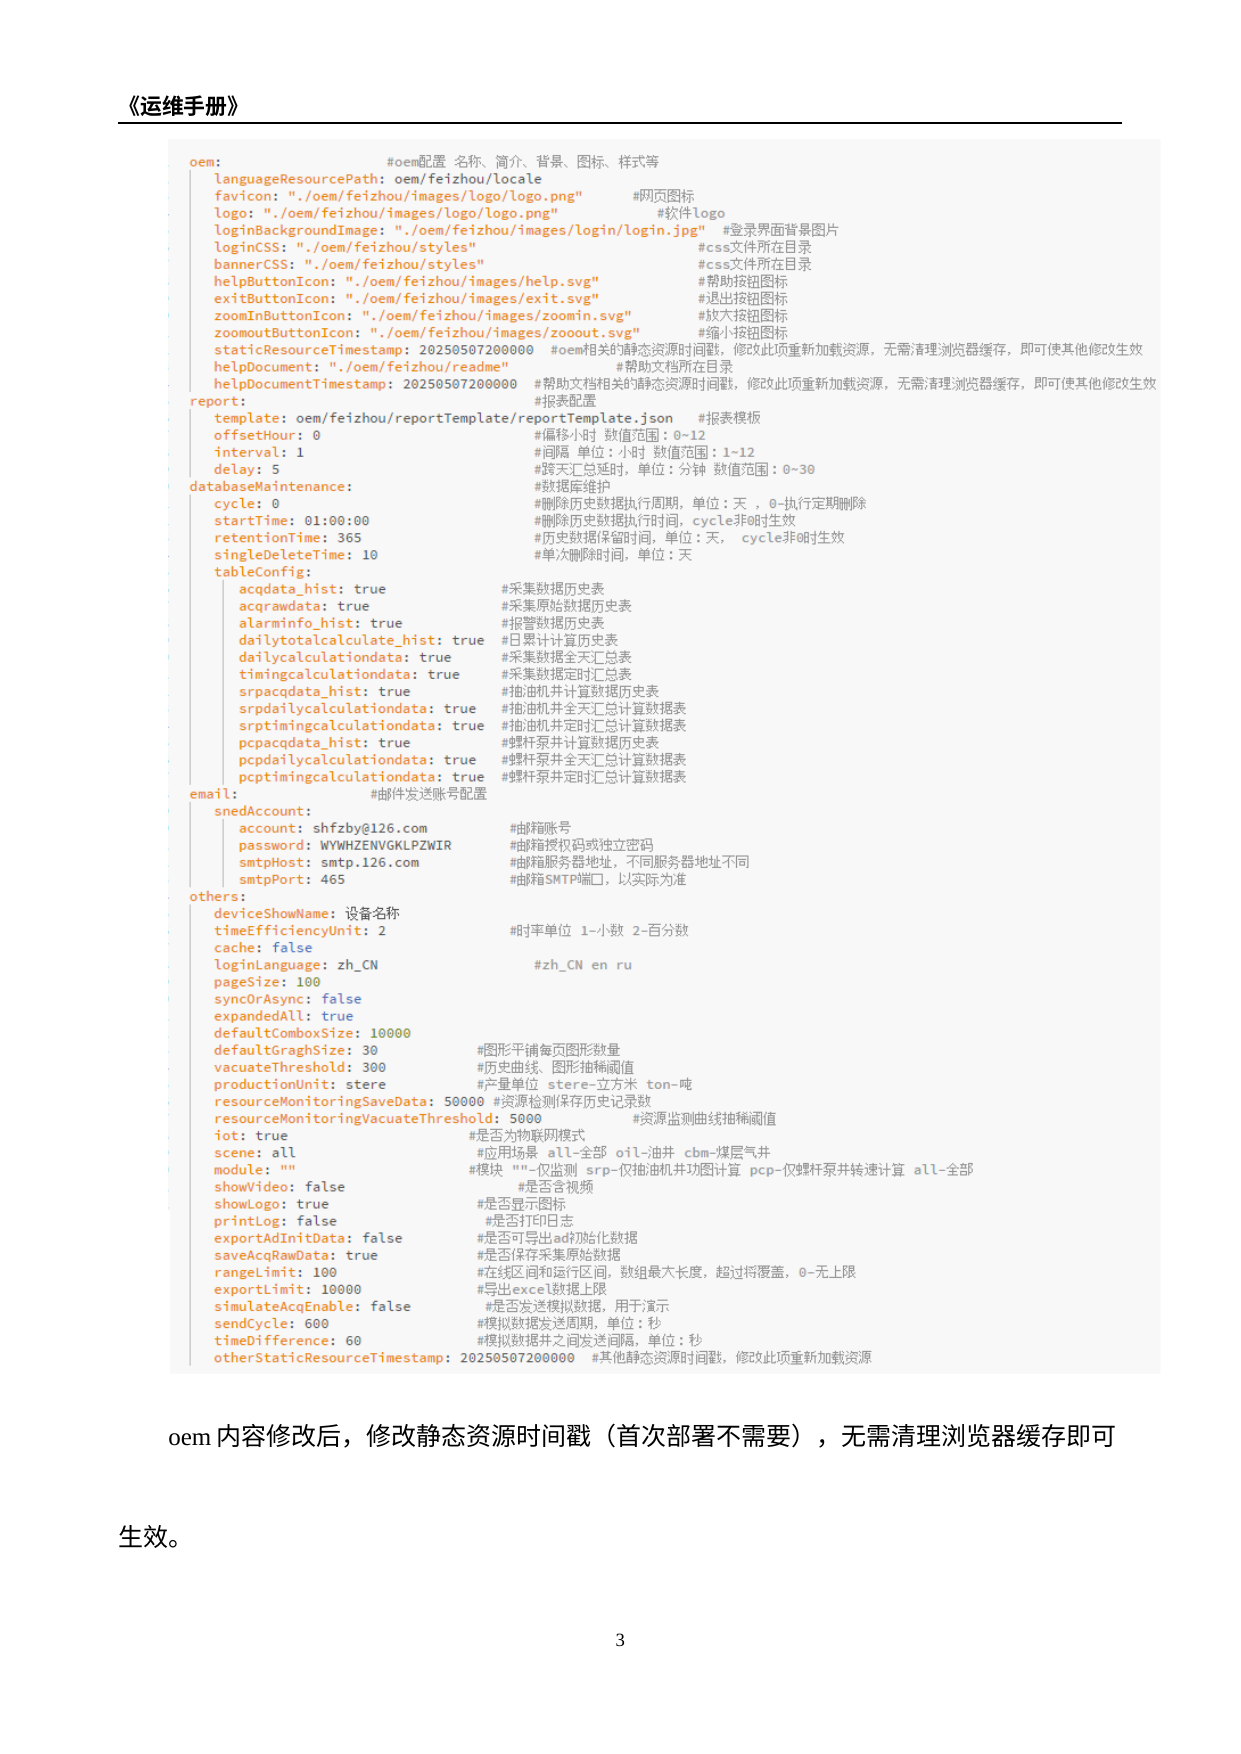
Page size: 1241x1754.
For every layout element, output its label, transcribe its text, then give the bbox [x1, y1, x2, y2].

picture [168, 139, 1164, 1376]
text oem内容修改后，修改静态资源时间戳（首次部署不需要），无需清理浏览器缓存即可生效。 [118, 1400, 1122, 1570]
